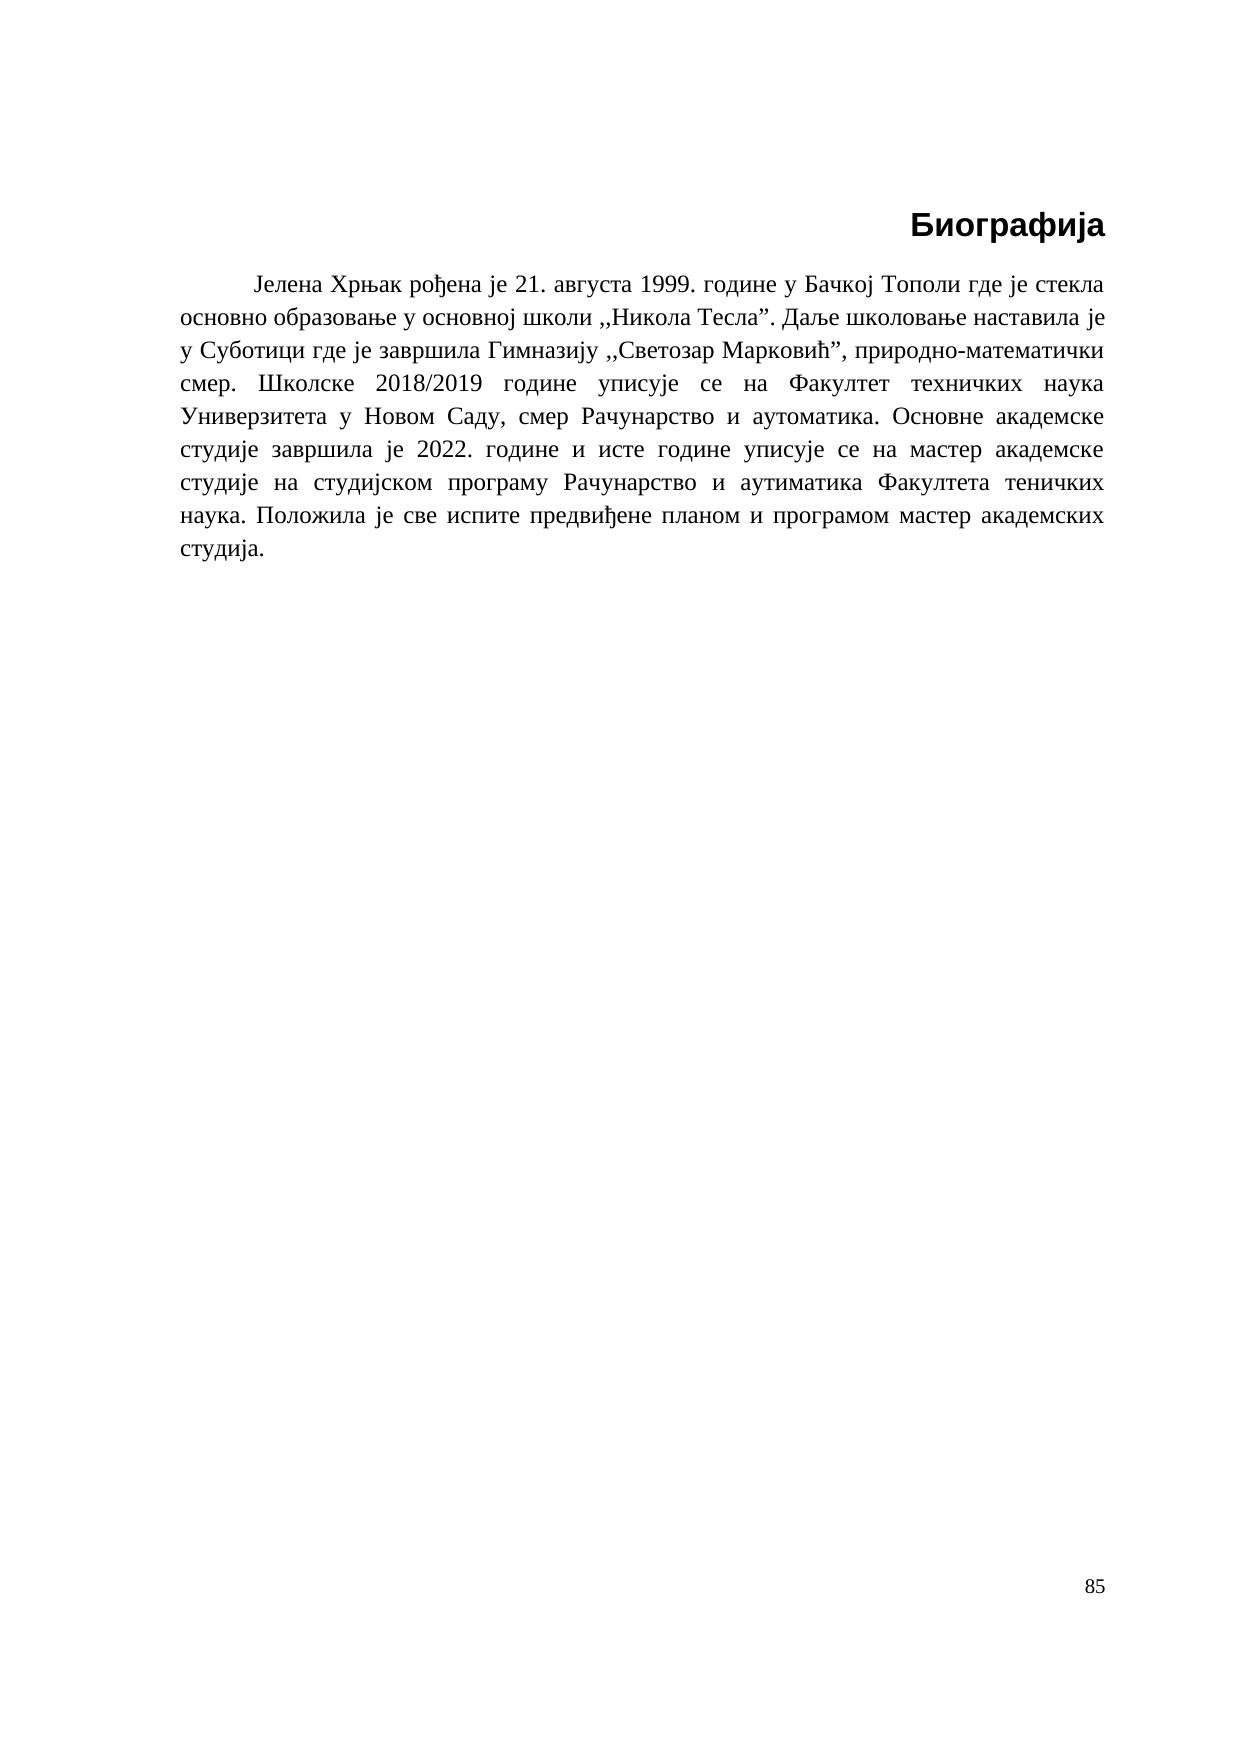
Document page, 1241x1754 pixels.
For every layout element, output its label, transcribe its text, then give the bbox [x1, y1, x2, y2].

text Јелена Хрњак рођена је 21. августа 1999. године у Бачкој Тополи где је стекла основно образовање у основној школи ,,Никола Тесла”. Даље школовање наставила је у Суботици где је завршила Гимназију ,,Светозар Марковић”, природно-математички смер. Школске 2018/2019 године уписује се на Факултет техничких наука Универзитета у Новом Саду, смер Рачунарство и аутоматика. Основне академске студије завршила је 2022. године и исте године уписује се на мастер академске студије на студијском програму Рачунарство и аутиматика Факултета теничких наука. Положила је све испите предвиђене планом и програмом мастер академских студија. [180, 269, 1105, 562]
subtitle Биографија [180, 206, 1105, 244]
